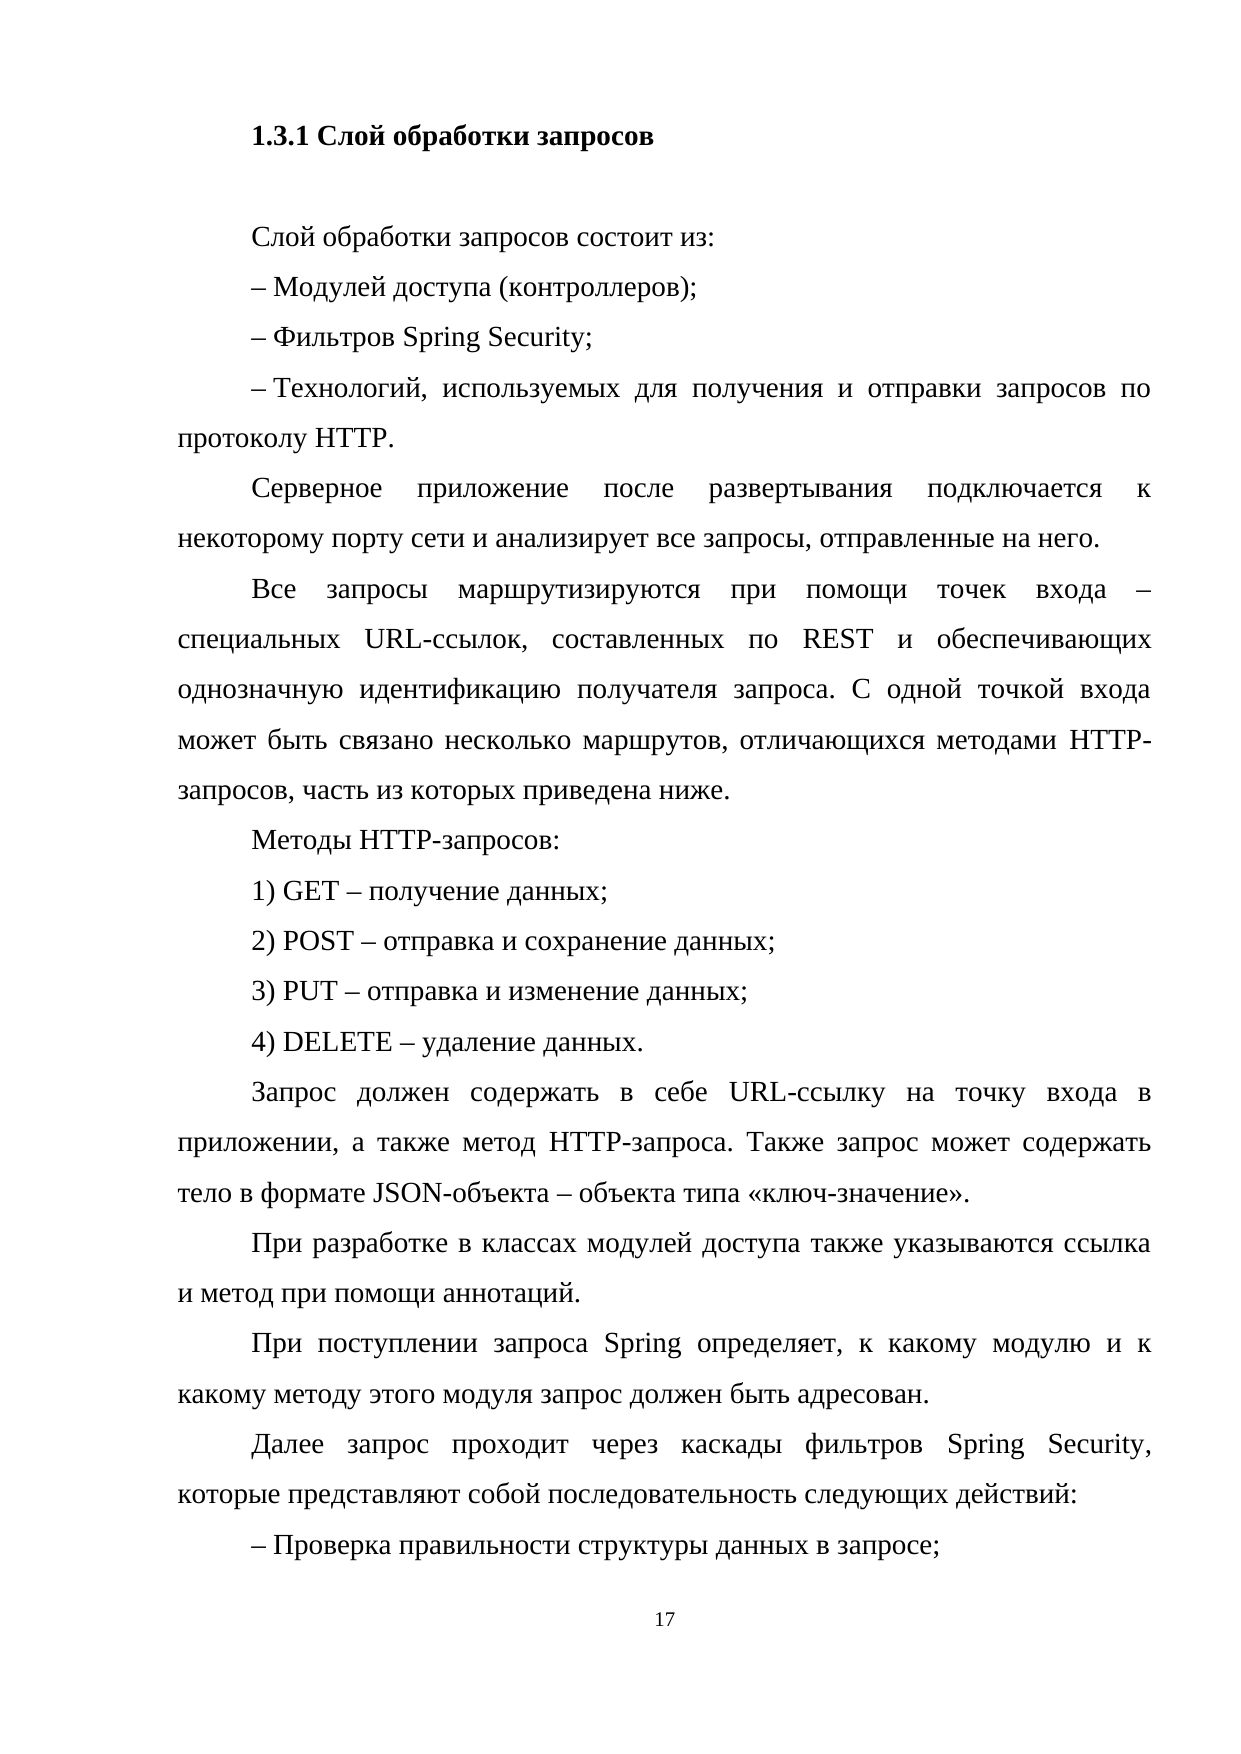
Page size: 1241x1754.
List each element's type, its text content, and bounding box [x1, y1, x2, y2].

list Проверка правильности структуры данных в запросе; [177, 1527, 1152, 1560]
text Запрос должен содержать в себе URL-ссылку на точку входа в приложении, а также метод HTTP-запроса. Также запрос может содержать тело в формате JSON-объекта – объекта типа «ключ-значение». [177, 1074, 1152, 1208]
text 1.3.1 Слой обработки запросов [177, 118, 1152, 152]
text Серверное приложение после развертывания подключается к некоторому порту сети и анализирует все запросы, отправленные на него. [177, 470, 1152, 554]
list Модулей доступа (контроллеров); [177, 269, 1152, 303]
list PUT – отправка и изменение данных; [177, 973, 1152, 1007]
list Технологий, используемых для получения и отправки запросов по протоколу HTTP. [177, 370, 1152, 453]
list GET – получение данных; [177, 873, 1152, 906]
list Фильтров Spring Security; [177, 319, 1152, 353]
text Слой обработки запросов состоит из: [177, 219, 1152, 252]
list POST – отправка и сохранение данных; [177, 923, 1152, 957]
text Далее запрос проходит через каскады фильтров Spring Security, которые представляют собой последовательность следующих действий: [177, 1426, 1152, 1510]
text Все запросы маршрутизируются при помощи точек входа – специальных URL-ссылок, составленных по REST и обеспечивающих однозначную идентификацию получателя запроса. С одной точкой входа может быть связано несколько маршрутов, отличающихся методами HTTP-запросов, часть из которых приведена ниже. [177, 571, 1152, 806]
list DELETE – удаление данных. [177, 1024, 1152, 1057]
text Методы HTTP-запросов: [177, 822, 1152, 856]
text При поступлении запроса Spring определяет, к какому модулю и к какому методу этого модуля запрос должен быть адресован. [177, 1326, 1152, 1409]
text При разработке в классах модулей доступа также указываются ссылка и метод при помощи аннотаций. [177, 1225, 1152, 1309]
